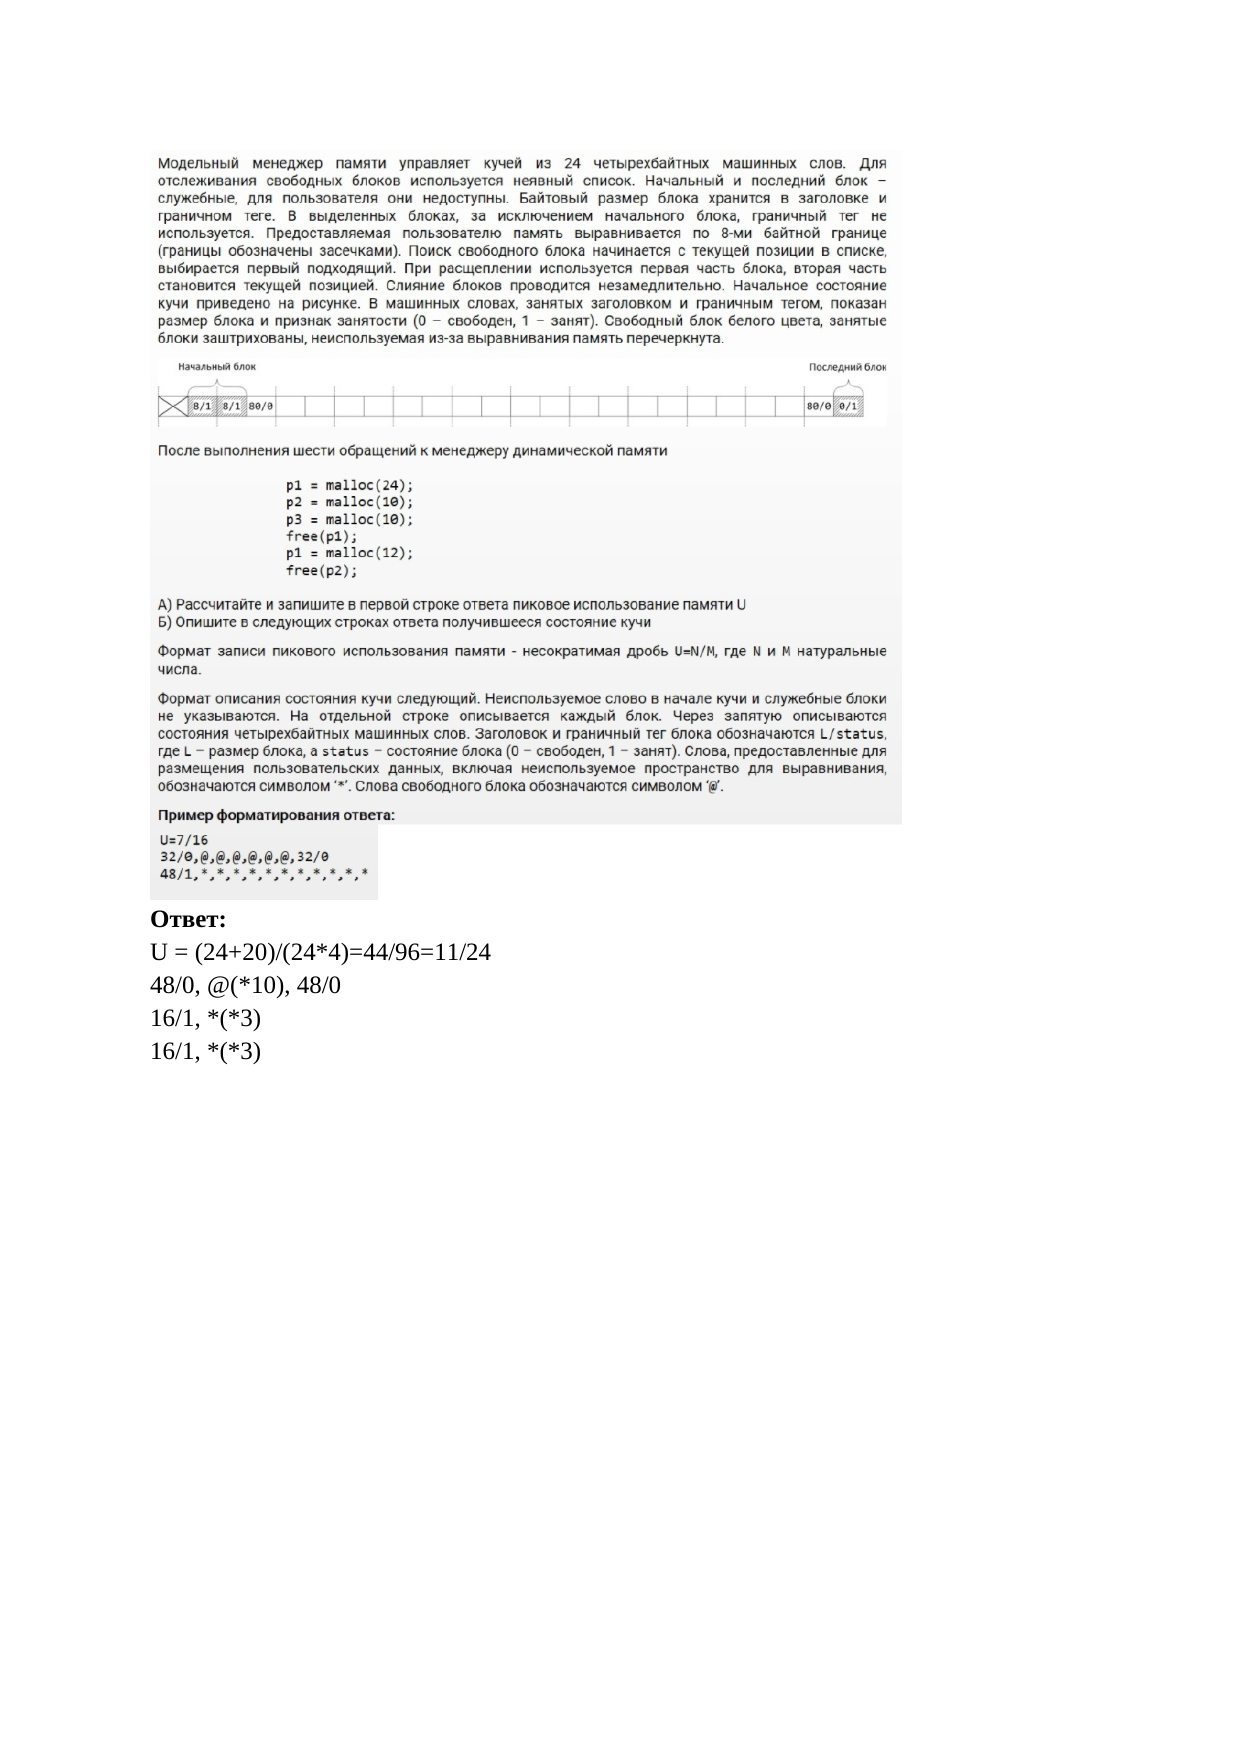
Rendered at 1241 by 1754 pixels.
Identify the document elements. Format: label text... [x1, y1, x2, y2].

text 16/1, *(*3) [150, 1003, 1090, 1032]
text U = (24+20)/(24*4)=44/96=11/24 [150, 937, 1090, 966]
picture [150, 150, 1091, 900]
text 16/1, *(*3) [150, 1036, 1090, 1065]
text 48/0, @(*10), 48/0 [150, 970, 1090, 999]
text Ответ: [150, 904, 1090, 933]
